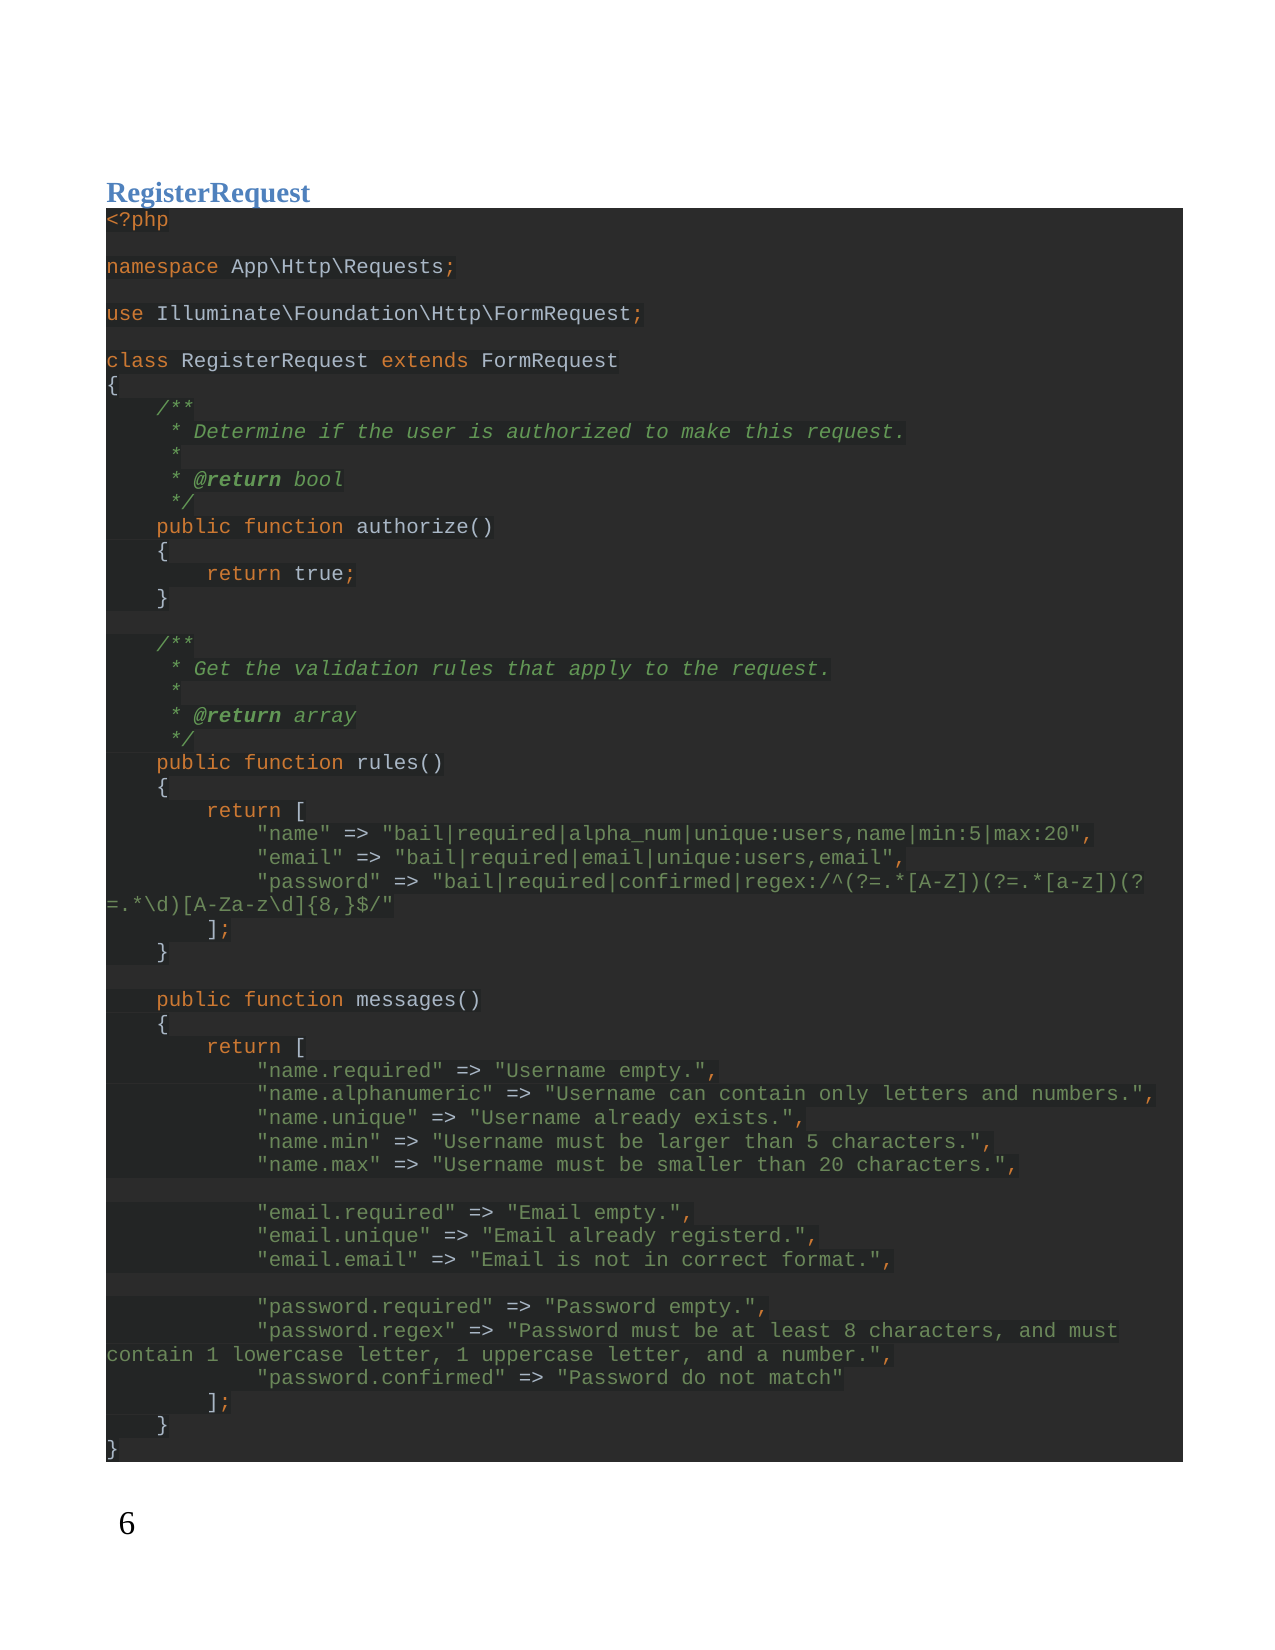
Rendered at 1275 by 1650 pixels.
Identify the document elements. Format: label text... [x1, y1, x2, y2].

text <?php namespace App\Http\Requests; use Illuminate\Foundation\Http\FormRequest; class RegisterRequest extends FormRequest { /** * Determine if the user is authorized to make this request. * * @return bool */ public function authorize() { return true; } /** * Get the validation rules that apply to the request. * * @return array */ public function rules() { return [ "name" => "bail|required|alpha_num|unique:users,name|min:5|max:20", "email" => "bail|required|email|unique:users,email", "password" => "bail|required|confirmed|regex:/^(?=.*[A-Z])(?=.*[a-z])(?=.*\d)[A-Za-z\d]{8,}$/" ]; } public function messages() { return [ "name.required" => "Username empty.", "name.alphanumeric" => "Username can contain only letters and numbers.", "name.unique" => "Username already exists.", "name.min" => "Username must be larger than 5 characters.", "name.max" => "Username must be smaller than 20 characters.", "email.required" => "Email empty.", "email.unique" => "Email already registerd.", "email.email" => "Email is not in correct format.", "password.required" => "Password empty.", "password.regex" => "Password must be at least 8 characters, and must contain 1 lowercase letter, 1 uppercase letter, and a number.", "password.confirmed" => "Password do not match" ]; } } [106, 208, 1183, 1462]
subtitle RegisterRequest [106, 175, 1183, 208]
